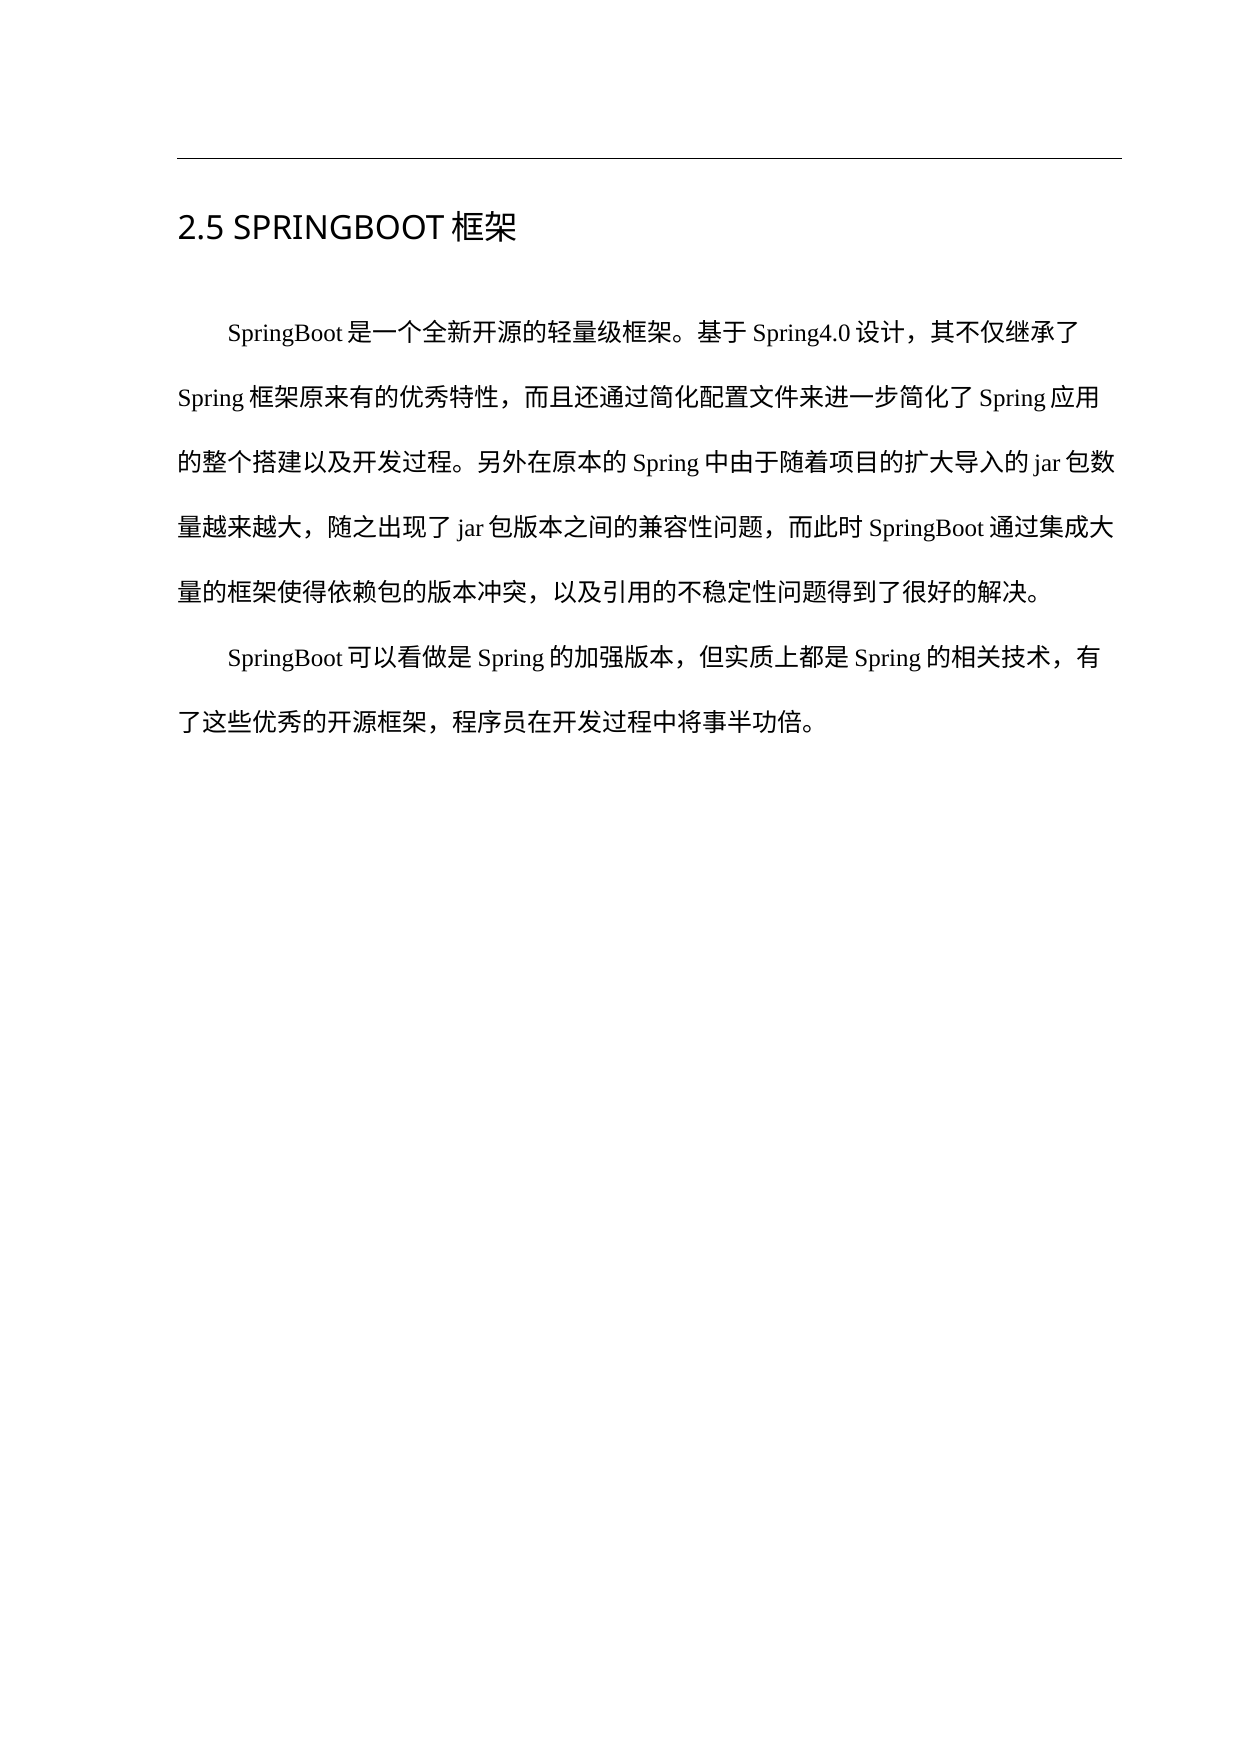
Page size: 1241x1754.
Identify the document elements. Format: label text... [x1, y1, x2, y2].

text SpringBoot可以看做是Spring的加强版本，但实质上都是Spring的相关技术，有了这些优秀的开源框架，程序员在开发过程中将事半功倍。 [177, 623, 1122, 753]
subtitle 2.5 SPRINGBOOT框架 [177, 193, 1122, 258]
text SpringBoot是一个全新开源的轻量级框架。基于Spring4.0设计，其不仅继承了Spring框架原来有的优秀特性，而且还通过简化配置文件来进一步简化了Spring应用的整个搭建以及开发过程。另外在原本的Spring中由于随着项目的扩大导入的jar包数量越来越大，随之出现了jar包版本之间的兼容性问题，而此时SpringBoot通过集成大量的框架使得依赖包的版本冲突，以及引用的不稳定性问题得到了很好的解决。 [177, 298, 1122, 623]
